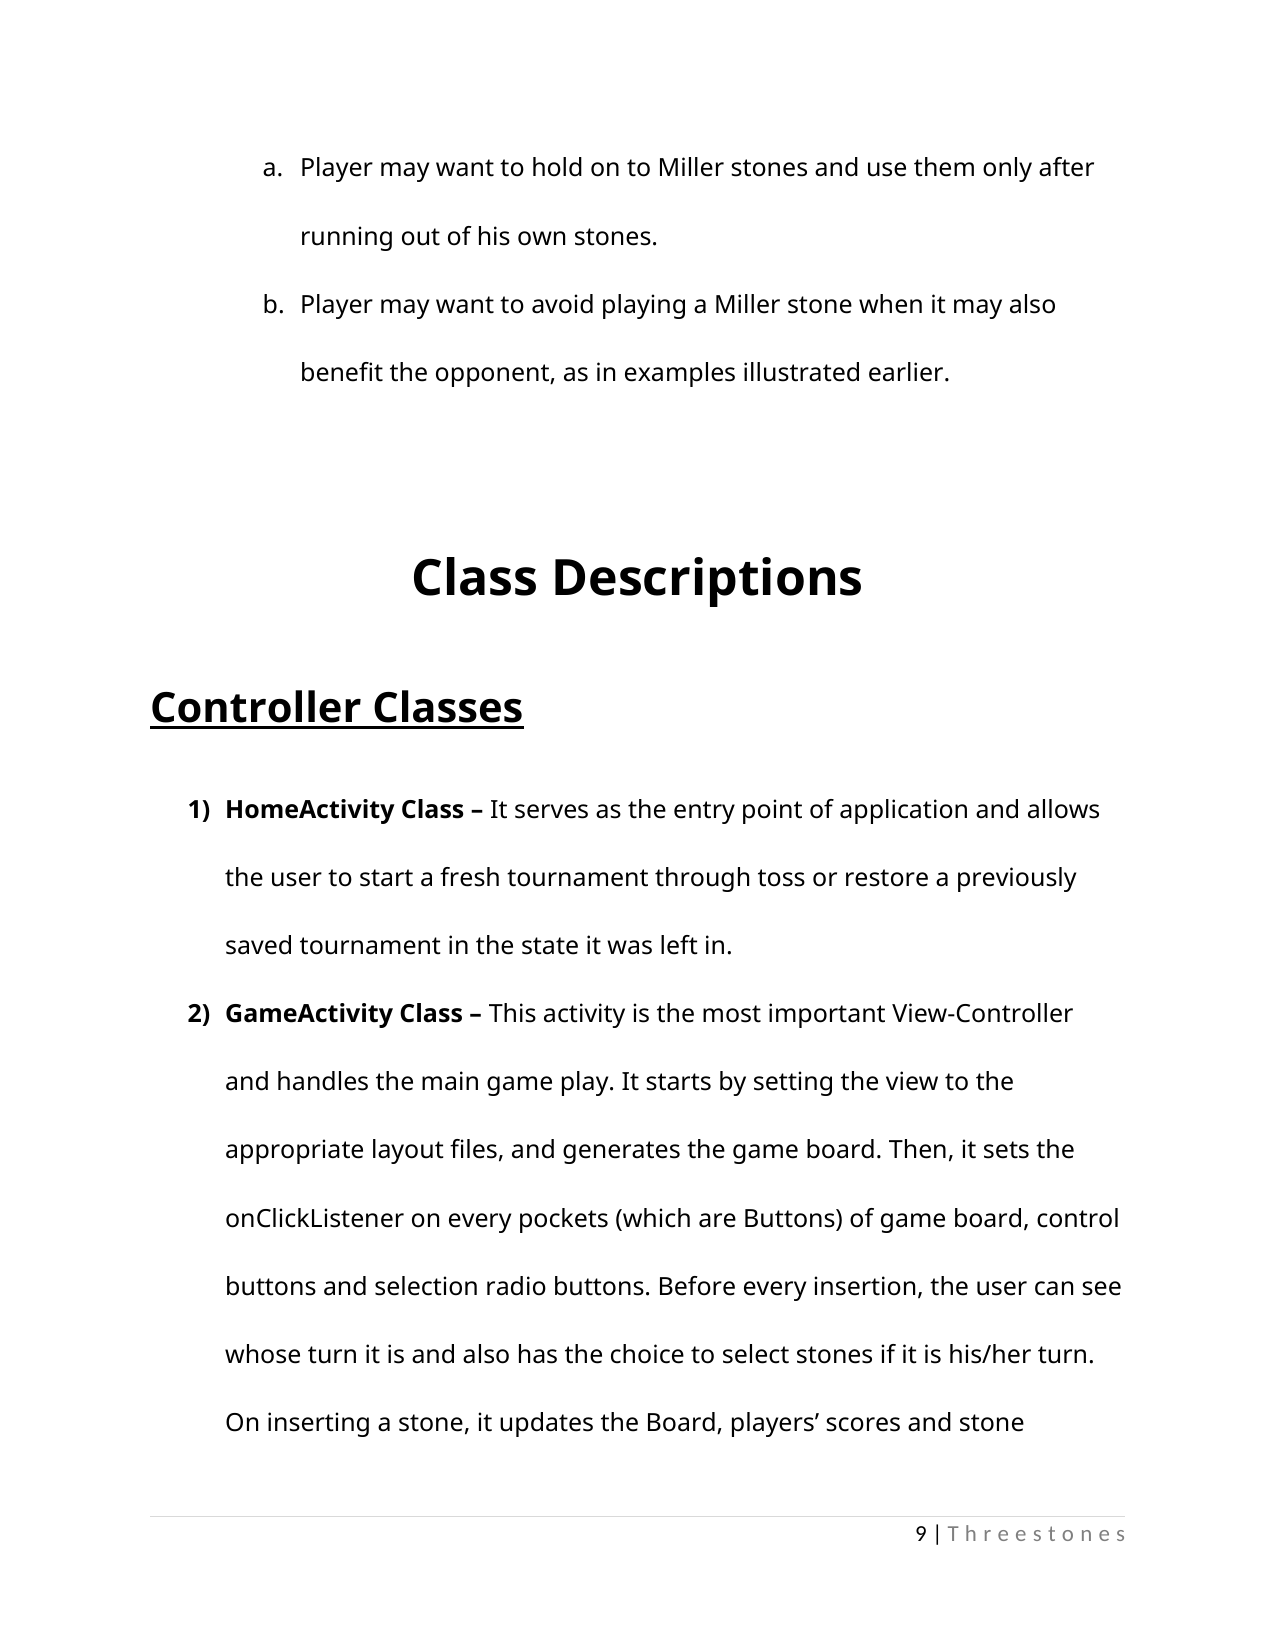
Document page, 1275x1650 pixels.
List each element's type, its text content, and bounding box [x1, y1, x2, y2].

list Player may want to avoid playing a Miller stone when it may also benefit the opponent, as in examples illustrated earlier. [262, 286, 1125, 388]
list Player may want to hold on to Miller stones and use them only after running out of his own stones. [262, 150, 1125, 252]
text Controller Classes [150, 678, 1125, 735]
text Class Descriptions [150, 542, 1125, 610]
list HomeActivity Class – It serves as the entry point of application and allows the user to start a fresh tournament through toss or restore a previously saved tournament in the state it was left in. [187, 791, 1125, 962]
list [187, 996, 1125, 1439]
